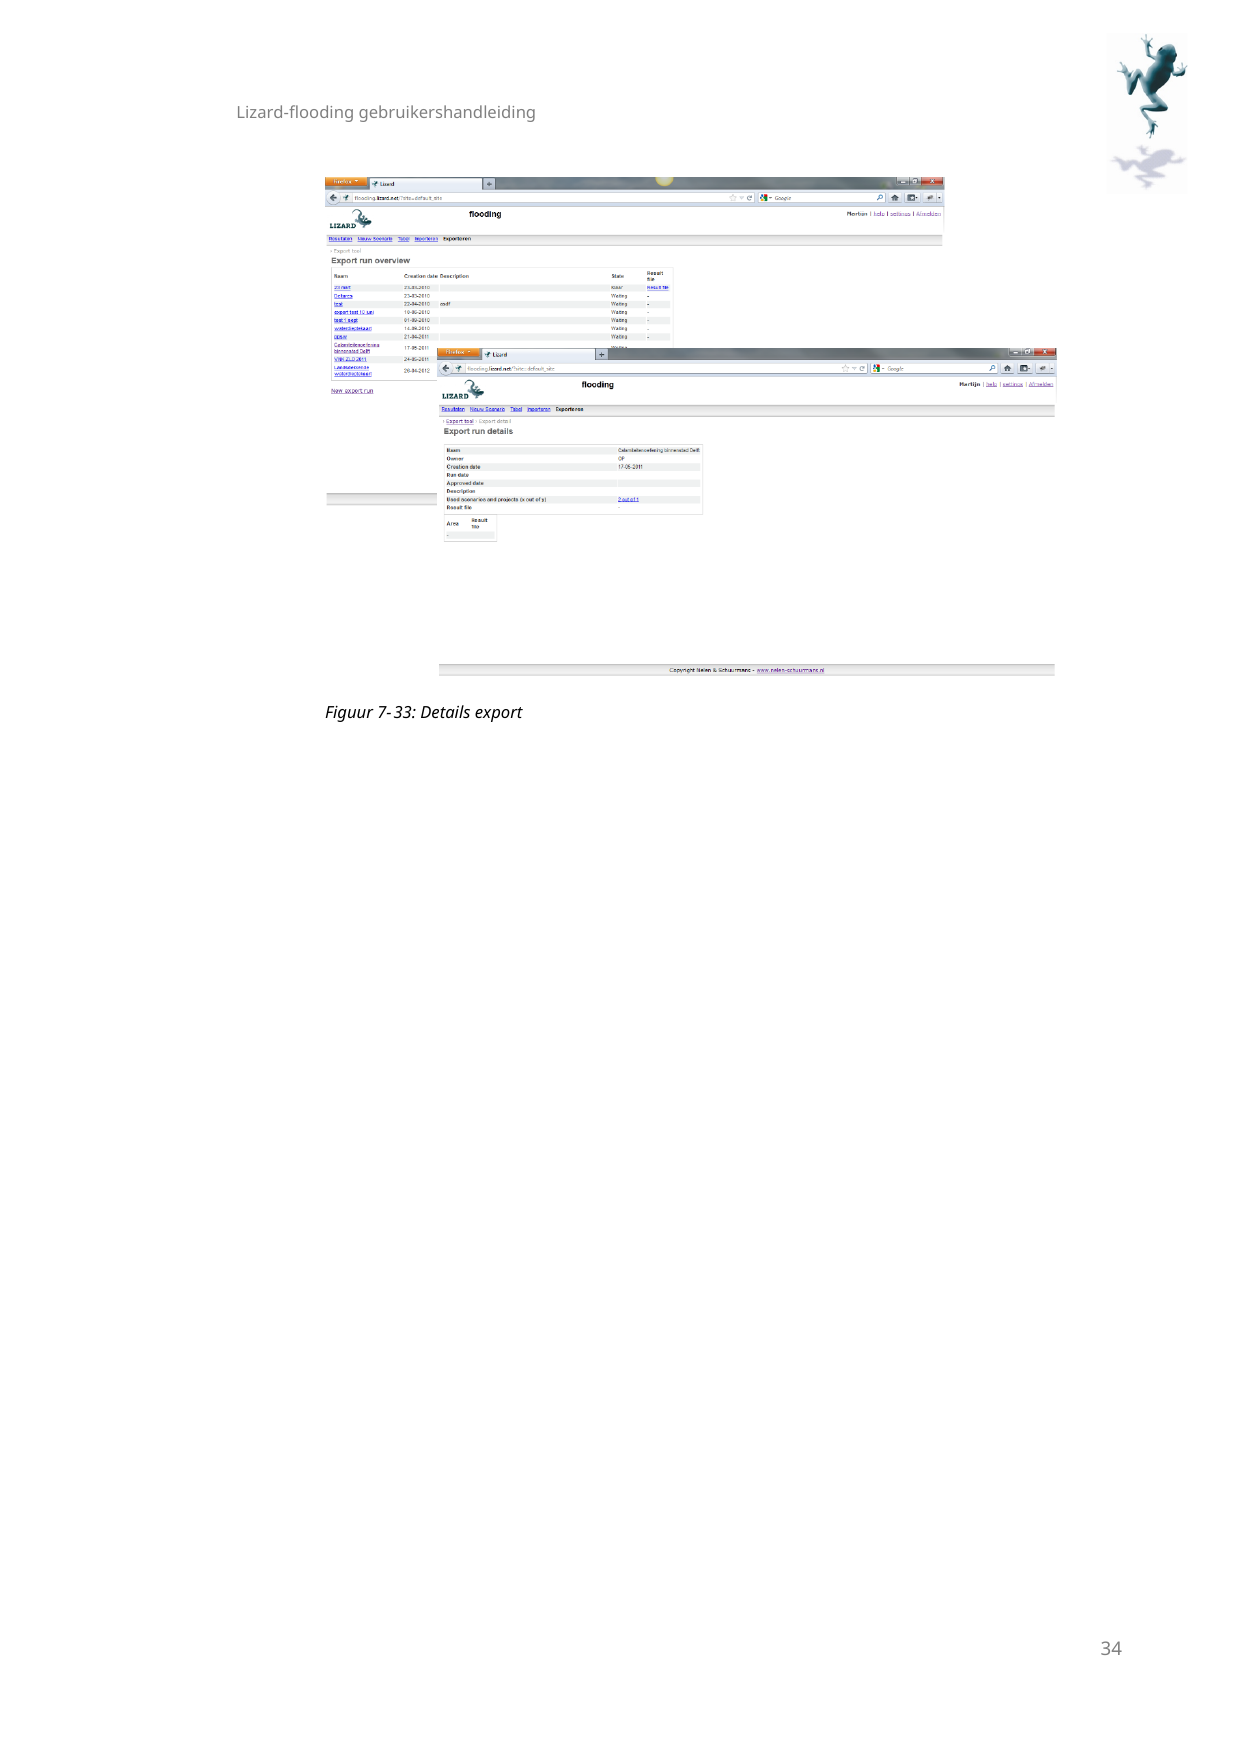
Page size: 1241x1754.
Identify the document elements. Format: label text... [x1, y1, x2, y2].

picture [325, 177, 1063, 684]
picture [1106, 33, 1188, 194]
